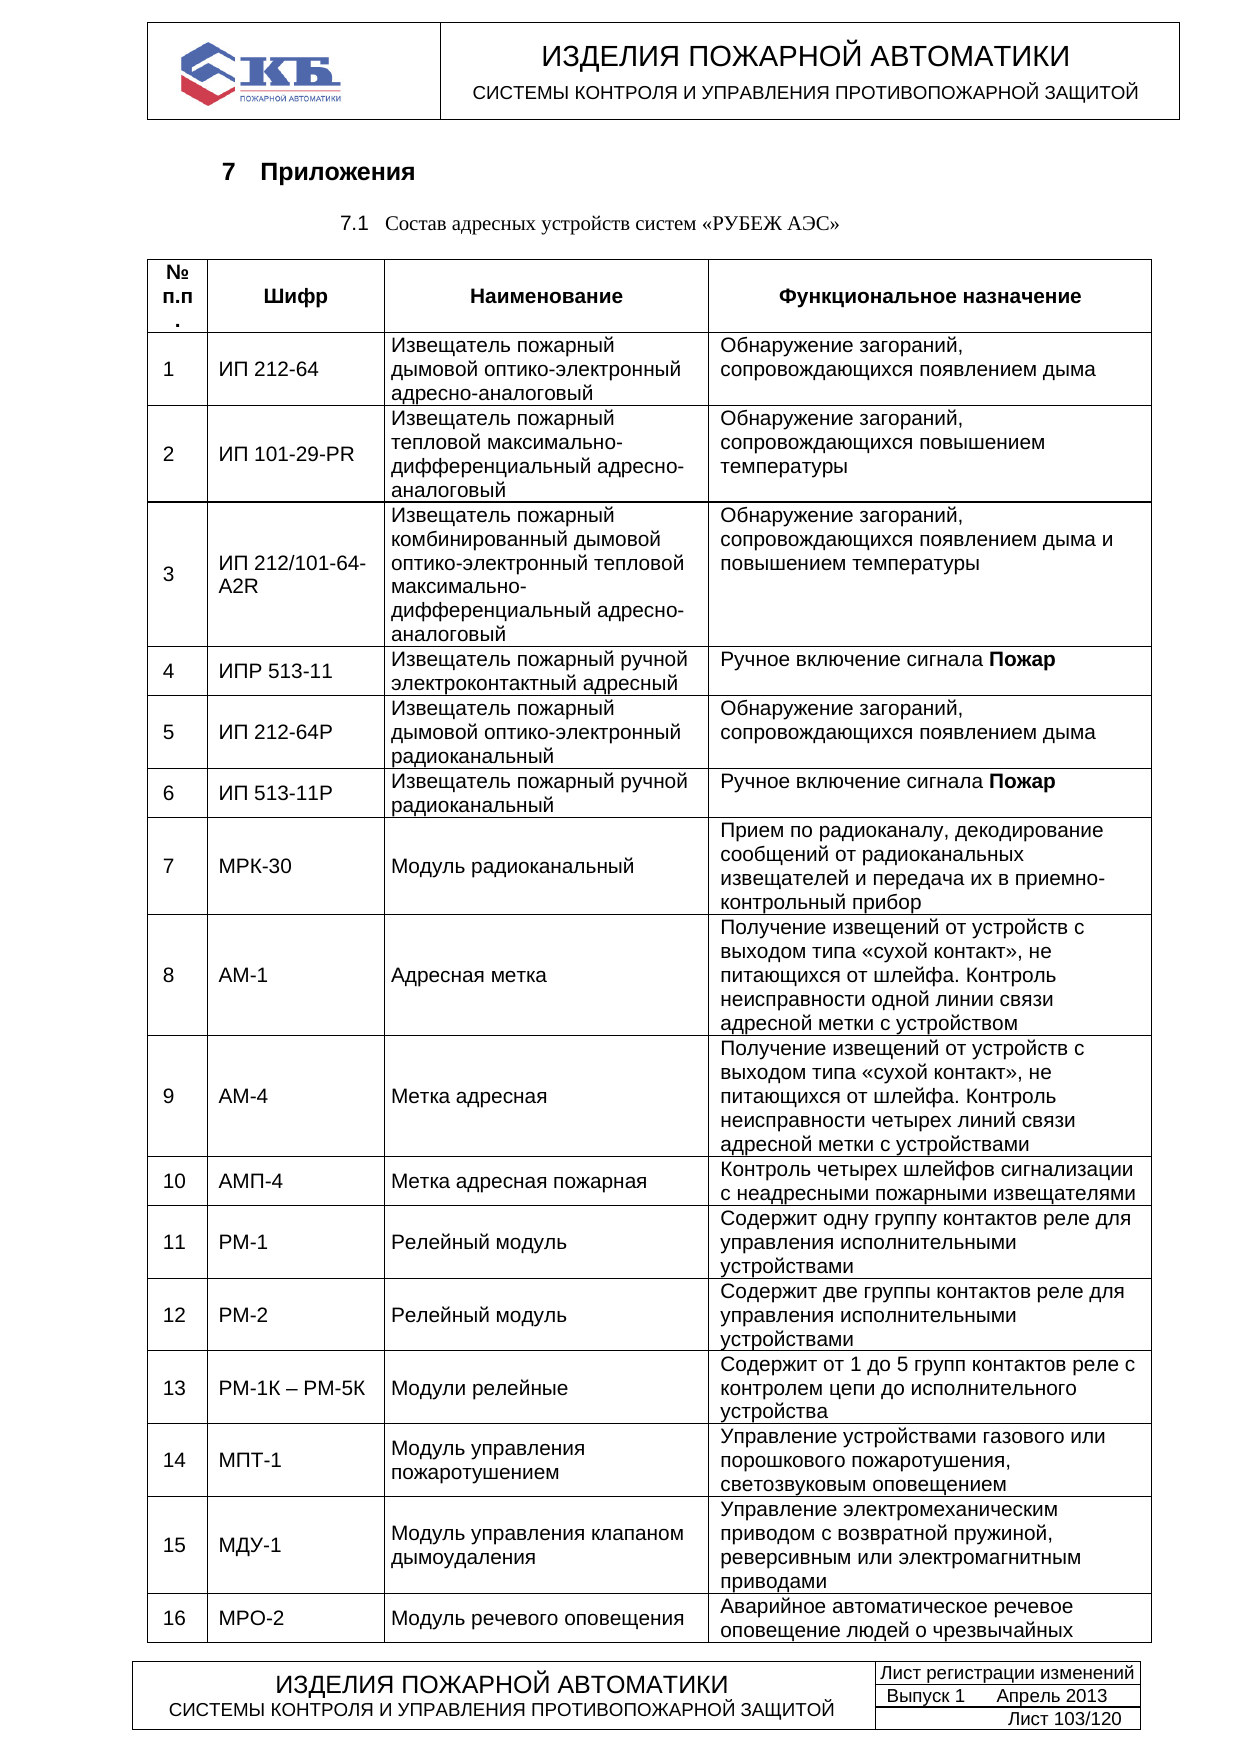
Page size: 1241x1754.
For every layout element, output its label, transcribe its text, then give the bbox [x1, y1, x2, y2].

table_cell Релейный модуль [385, 1206, 708, 1277]
table_cell [148, 1594, 207, 1642]
table_cell [148, 818, 207, 914]
table_cell ИП 212-64Р [208, 696, 384, 768]
table_cell Метка адресная [385, 1036, 708, 1156]
table_cell РМ-2 [208, 1279, 384, 1350]
table_cell [148, 1424, 207, 1496]
table_cell Модуль речевого оповещения [385, 1594, 708, 1642]
table_cell АМ-4 [208, 1036, 384, 1156]
table_cell ИП 513-11Р [208, 769, 384, 817]
table_cell [148, 1497, 207, 1593]
table_cell [148, 647, 207, 695]
table_cell Извещатель пожарный ручной электроконтактный адресный [385, 647, 708, 695]
list Состав адресных устройств систем «РУБЕЖ АЭС» [340, 211, 1122, 235]
table_cell [148, 1036, 207, 1156]
table_cell Содержит две группы контактов реле для управления исполнительными устройствами [709, 1279, 1151, 1350]
table_cell Содержит от 1 до 5 групп контактов реле с контролем цепи до исполнительного устройства [709, 1351, 1151, 1423]
picture [177, 34, 354, 115]
table_cell [148, 503, 207, 646]
table_cell [148, 915, 207, 1035]
table_cell МРК-30 [208, 818, 384, 914]
table_cell Прием по радиоканалу, декодирование сообщений от радиоканальных извещателей и передача их в приемно-контрольный прибор [709, 818, 1151, 914]
table_cell АМ-1 [208, 915, 384, 1035]
table_cell Аварийное автоматическое речевое оповещение людей о чрезвычайных ситуациях [709, 1594, 1151, 1642]
table_cell МРО-2 [208, 1594, 384, 1642]
table_cell Извещатель пожарный комбинированный дымовой оптико-электронный тепловой максимально-дифференциальный адресно-аналоговый [385, 503, 708, 646]
table_cell ИП 212/101-64-А2R [208, 503, 384, 646]
table_cell Адресная метка [385, 915, 708, 1035]
table_cell РМ-1 [208, 1206, 384, 1277]
table_cell Модули релейные [385, 1351, 708, 1423]
table_cell Управление электромеханическим приводом с возвратной пружиной, реверсивным или электромагнитным приводами [709, 1497, 1151, 1593]
table_cell Модуль радиоканальный [385, 818, 708, 914]
table_cell Извещатель пожарный дымовой оптико-электронный адресно-аналоговый [385, 333, 708, 404]
subtitle Приложения [148, 157, 1122, 186]
table_cell МДУ-1 [208, 1497, 384, 1593]
table_cell Релейный модуль [385, 1279, 708, 1350]
table_cell ИП 101-29-РR [208, 406, 384, 501]
table_cell ИПР 513-11 [208, 647, 384, 695]
table_cell Извещатель пожарный тепловой максимально-дифференциальный адресно-аналоговый [385, 406, 708, 501]
table_cell Ручное включение сигнала Пожар [709, 769, 1151, 817]
table_cell [148, 333, 207, 404]
table_cell РМ-1К – РМ-5К [208, 1351, 384, 1423]
table_cell ИП 212-64 [208, 333, 384, 404]
table_header Шифр [208, 260, 384, 332]
table_cell [148, 1351, 207, 1423]
table_header Наименование [385, 260, 708, 332]
table_header Функциональное назначение [709, 260, 1151, 332]
table_cell [148, 1206, 207, 1277]
table_cell АМП-4 [208, 1157, 384, 1204]
table_cell МПТ-1 [208, 1424, 384, 1496]
table_cell Обнаружение загораний, сопровождающихся появлением дыма [709, 696, 1151, 768]
table_cell Извещатель пожарный ручной радиоканальный [385, 769, 708, 817]
table_cell [148, 696, 207, 768]
table_cell Модуль управления клапаном дымоудаления [385, 1497, 708, 1593]
table_cell [148, 406, 207, 501]
table_cell Содержит одну группу контактов реле для управления исполнительными устройствами [709, 1206, 1151, 1277]
table_cell Обнаружение загораний, сопровождающихся появлением дыма [709, 333, 1151, 404]
table_cell Управление устройствами газового или порошкового пожаротушения, светозвуковым оповещением [709, 1424, 1151, 1496]
table_cell Получение извещений от устройств с выходом типа «сухой контакт», не питающихся от шлейфа. Контроль неисправности одной линии связи адресной метки с устройством [709, 915, 1151, 1035]
table_cell [148, 769, 207, 817]
table_cell Контроль четырех шлейфов сигнализации с неадресными пожарными извещателями [709, 1157, 1151, 1204]
table_cell Модуль управления пожаротушением [385, 1424, 708, 1496]
table_cell Получение извещений от устройств с выходом типа «сухой контакт», не питающихся от шлейфа. Контроль неисправности четырех линий связи адресной метки с устройствами [709, 1036, 1151, 1156]
table_cell [148, 1279, 207, 1350]
table_cell Ручное включение сигнала Пожар [709, 647, 1151, 695]
table_cell Метка адресная пожарная [385, 1157, 708, 1204]
table_cell Обнаружение загораний, сопровождающихся повышением температуры [709, 406, 1151, 501]
table_cell Обнаружение загораний, сопровождающихся появлением дыма и повышением температуры [709, 503, 1151, 646]
table_cell Извещатель пожарный дымовой оптико-электронный радиоканальный [385, 696, 708, 768]
table_header № п.п. [148, 260, 207, 332]
table_cell [148, 1157, 207, 1204]
